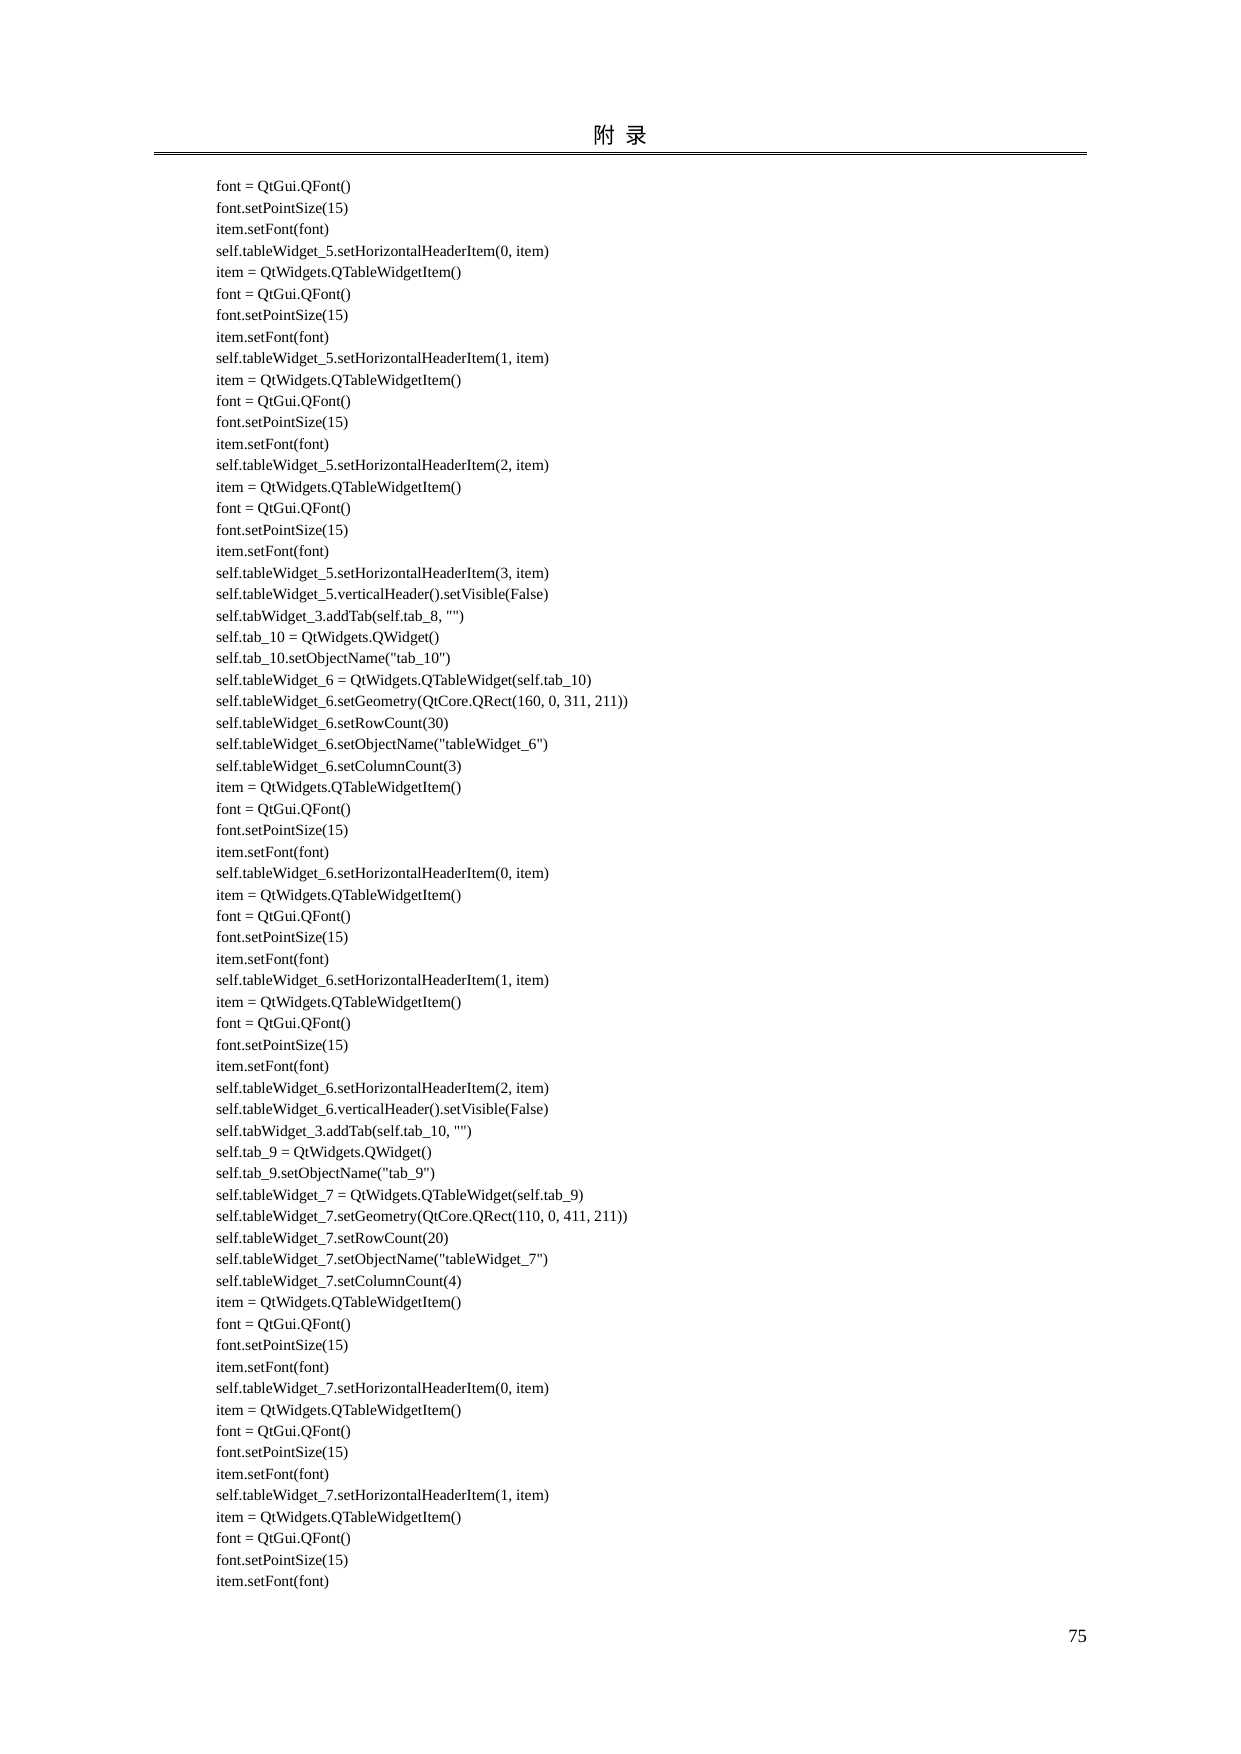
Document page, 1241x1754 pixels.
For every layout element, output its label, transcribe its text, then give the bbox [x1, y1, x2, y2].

text item = QtWidgets.QTableWidgetItem() [153, 1508, 1087, 1526]
text self.tableWidget_7.setGeometry(QtCore.QRect(110, 0, 411, 211)) [153, 1207, 1087, 1225]
text item.setFont(font) [153, 435, 1087, 453]
text font = QtGui.QFont() [153, 1422, 1087, 1440]
text item.setFont(font) [153, 327, 1087, 345]
text item = QtWidgets.QTableWidgetItem() [153, 263, 1087, 281]
text font.setPointSize(15) [153, 521, 1087, 538]
text font = QtGui.QFont() [153, 392, 1087, 410]
text self.tabWidget_3.addTab(self.tab_8, "") [153, 606, 1087, 624]
text font = QtGui.QFont() [153, 284, 1087, 302]
text self.tableWidget_5.verticalHeader().setVisible(False) [153, 585, 1087, 603]
text self.tableWidget_6.setRowCount(30) [153, 714, 1087, 732]
text self.tableWidget_6 = QtWidgets.QTableWidget(self.tab_10) [153, 671, 1087, 689]
text font = QtGui.QFont() [153, 1314, 1087, 1332]
text self.tableWidget_5.setHorizontalHeaderItem(0, item) [153, 242, 1087, 259]
text item.setFont(font) [153, 220, 1087, 238]
text font.setPointSize(15) [153, 1443, 1087, 1461]
text self.tab_10.setObjectName("tab_10") [153, 649, 1087, 667]
text self.tab_9 = QtWidgets.QWidget() [153, 1143, 1087, 1161]
text self.tableWidget_7.setRowCount(20) [153, 1229, 1087, 1247]
text item = QtWidgets.QTableWidgetItem() [153, 478, 1087, 496]
text self.tab_10 = QtWidgets.QWidget() [153, 628, 1087, 646]
text item.setFont(font) [153, 1465, 1087, 1483]
text font.setPointSize(15) [153, 1036, 1087, 1053]
text self.tableWidget_6.setGeometry(QtCore.QRect(160, 0, 311, 211)) [153, 692, 1087, 710]
text self.tableWidget_6.setObjectName("tableWidget_6") [153, 735, 1087, 753]
text self.tableWidget_6.verticalHeader().setVisible(False) [153, 1100, 1087, 1118]
text self.tableWidget_7.setObjectName("tableWidget_7") [153, 1250, 1087, 1268]
text font = QtGui.QFont() [153, 499, 1087, 517]
text font = QtGui.QFont() [153, 177, 1087, 195]
text self.tab_9.setObjectName("tab_9") [153, 1164, 1087, 1182]
text item.setFont(font) [153, 542, 1087, 560]
text font = QtGui.QFont() [153, 799, 1087, 817]
text item.setFont(font) [153, 842, 1087, 860]
text item = QtWidgets.QTableWidgetItem() [153, 1293, 1087, 1311]
text item.setFont(font) [153, 1572, 1087, 1590]
text font.setPointSize(15) [153, 306, 1087, 324]
text font.setPointSize(15) [153, 821, 1087, 839]
text self.tableWidget_7.setColumnCount(4) [153, 1272, 1087, 1289]
text item.setFont(font) [153, 950, 1087, 968]
text item.setFont(font) [153, 1057, 1087, 1075]
text item = QtWidgets.QTableWidgetItem() [153, 370, 1087, 388]
text self.tableWidget_6.setHorizontalHeaderItem(1, item) [153, 971, 1087, 989]
text item.setFont(font) [153, 1357, 1087, 1375]
text font.setPointSize(15) [153, 1336, 1087, 1354]
text font.setPointSize(15) [153, 928, 1087, 946]
text font.setPointSize(15) [153, 199, 1087, 217]
text self.tableWidget_6.setHorizontalHeaderItem(2, item) [153, 1078, 1087, 1096]
text self.tableWidget_7.setHorizontalHeaderItem(1, item) [153, 1486, 1087, 1504]
text font.setPointSize(15) [153, 1551, 1087, 1568]
text self.tabWidget_3.addTab(self.tab_10, "") [153, 1121, 1087, 1139]
text font = QtGui.QFont() [153, 907, 1087, 925]
text self.tableWidget_5.setHorizontalHeaderItem(2, item) [153, 456, 1087, 474]
text item = QtWidgets.QTableWidgetItem() [153, 993, 1087, 1011]
text font = QtGui.QFont() [153, 1014, 1087, 1032]
text item = QtWidgets.QTableWidgetItem() [153, 885, 1087, 903]
text self.tableWidget_6.setColumnCount(3) [153, 757, 1087, 774]
text item = QtWidgets.QTableWidgetItem() [153, 778, 1087, 796]
text font = QtGui.QFont() [153, 1529, 1087, 1547]
text self.tableWidget_5.setHorizontalHeaderItem(1, item) [153, 349, 1087, 367]
text font.setPointSize(15) [153, 413, 1087, 431]
text self.tableWidget_7 = QtWidgets.QTableWidget(self.tab_9) [153, 1186, 1087, 1204]
text self.tableWidget_6.setHorizontalHeaderItem(0, item) [153, 864, 1087, 882]
text self.tableWidget_7.setHorizontalHeaderItem(0, item) [153, 1379, 1087, 1397]
text self.tableWidget_5.setHorizontalHeaderItem(3, item) [153, 563, 1087, 581]
text item = QtWidgets.QTableWidgetItem() [153, 1400, 1087, 1418]
